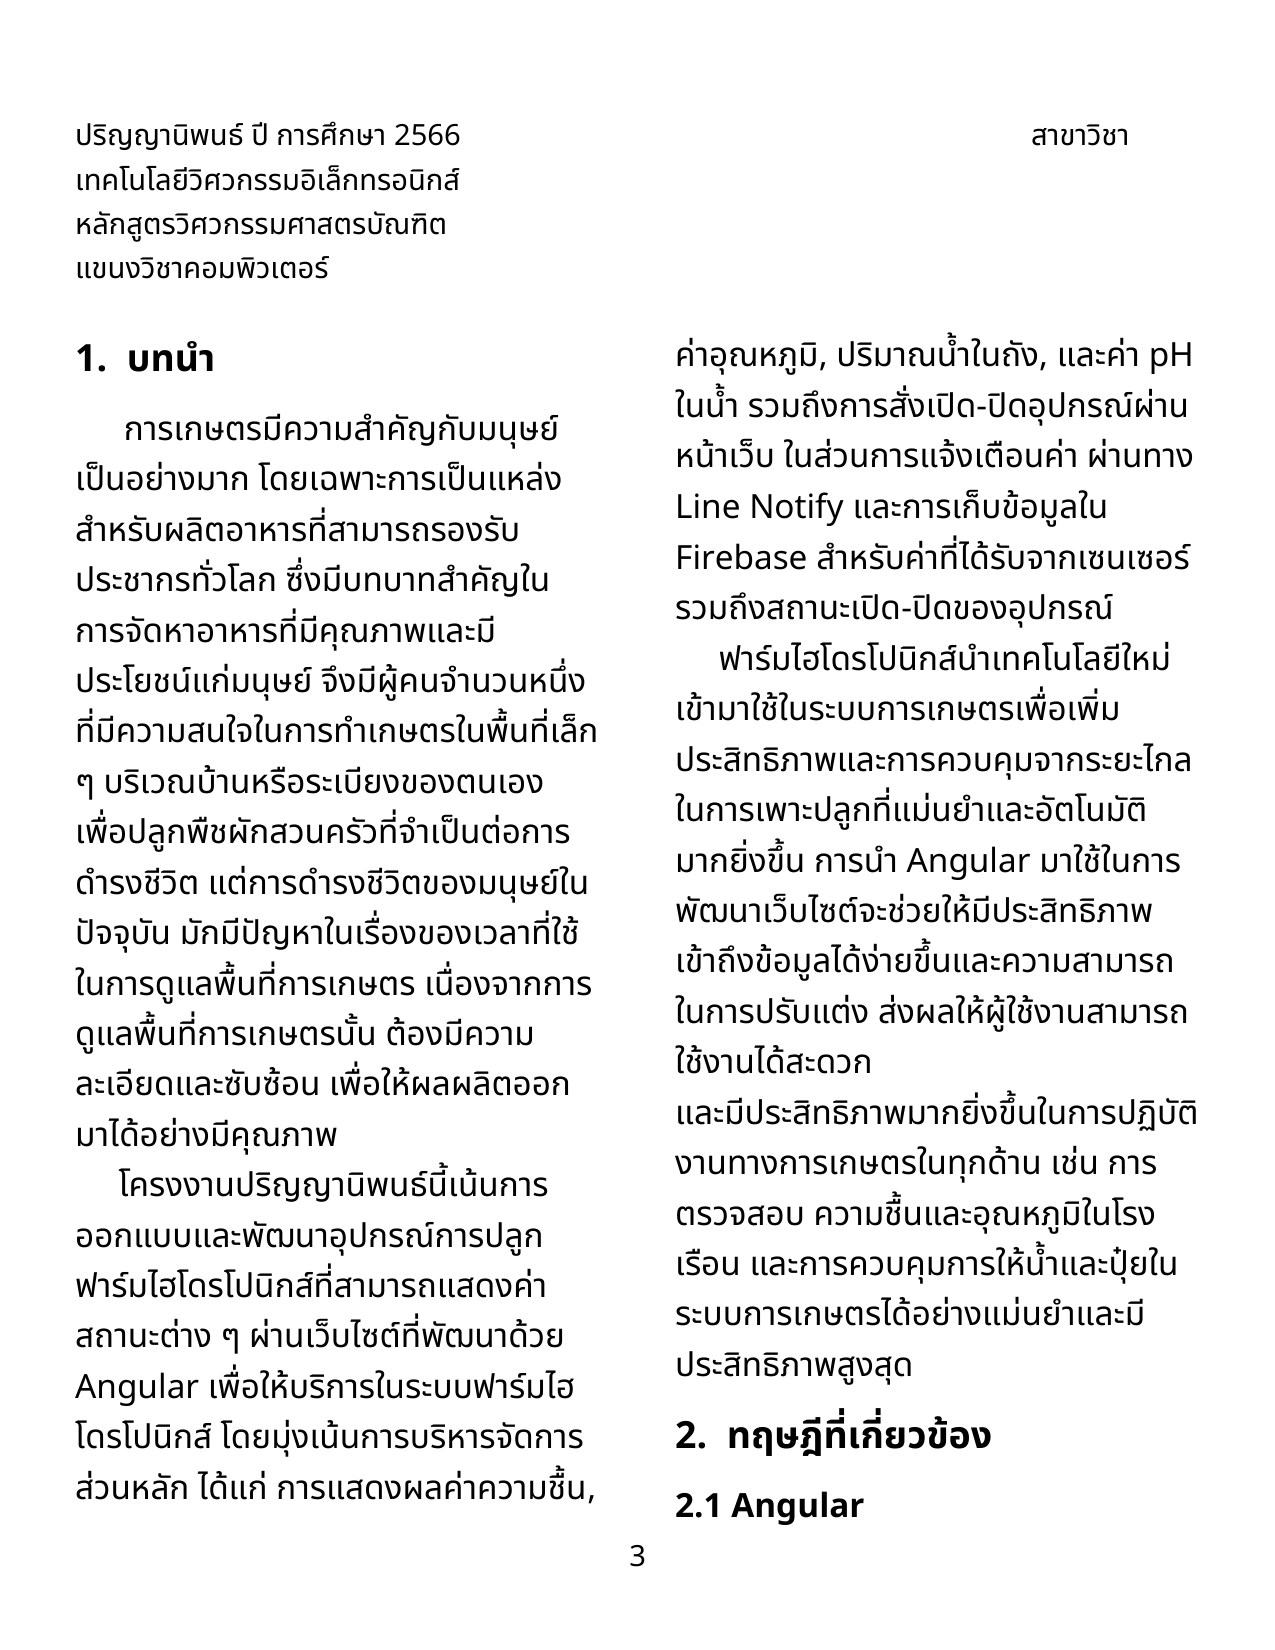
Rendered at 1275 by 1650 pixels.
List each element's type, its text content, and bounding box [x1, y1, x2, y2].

text 2.1 Angular [675, 1482, 1200, 1527]
text โครงงานปริญญานิพนธ์นี้เน้นการออกแบบและพัฒนาอุปกรณ์การปลูกฟาร์มไฮโดรโปนิกส์ที่สามารถแสดงค่าสถานะต่าง ๆ ผ่านเว็บไซต์ที่พัฒนาด้วย Angular เพื่อให้บริการในระบบฟาร์มไฮโดรโปนิกส์ โดยมุ่งเน้นการบริหารจัดการส่วนหลัก ได้แก่ การแสดงผลค่าความชื้น, ค่าอุณหภูมิ, ปริมาณน้ำในถัง, และค่า pH ในน้ำ รวมถึงการสั่งเปิด-ปิดอุปกรณ์ผ่านหน้าเว็บ ในส่วนการแจ้งเตือนค่า ผ่านทาง Line Notify และการเก็บข้อมูลใน Firebase สำหรับค่าที่ได้รับจากเซนเซอร์ รวมถึงสถานะเปิด-ปิดของอุปกรณ์ [75, 1161, 600, 1514]
text ฟาร์มไฮโดรโปนิกส์นำเทคโนโลยีใหม่ เข้ามาใช้ในระบบการเกษตรเพื่อเพิ่มประสิทธิภาพและการควบคุมจากระยะไกลในการเพาะปลูกที่แม่นยำและอัตโนมัติมากยิ่งขึ้น การนำ Angular มาใช้ในการพัฒนาเว็บไซต์จะช่วยให้มีประสิทธิภาพ เข้าถึงข้อมูลได้ง่ายขึ้นและความสามารถในการปรับแต่ง ส่งผลให้ผู้ใช้งานสามารถใช้งานได้สะดวก [675, 635, 1200, 1089]
text 2. ทฤษฎีที่เกี่ยวข้อง [675, 1408, 1200, 1465]
text โครงงานปริญญานิพนธ์นี้เน้นการออกแบบและพัฒนาอุปกรณ์การปลูกฟาร์มไฮโดรโปนิกส์ที่สามารถแสดงค่าสถานะต่าง ๆ ผ่านเว็บไซต์ที่พัฒนาด้วย Angular เพื่อให้บริการในระบบฟาร์มไฮโดรโปนิกส์ โดยมุ่งเน้นการบริหารจัดการส่วนหลัก ได้แก่ การแสดงผลค่าความชื้น, ค่าอุณหภูมิ, ปริมาณน้ำในถัง, และค่า pH ในน้ำ รวมถึงการสั่งเปิด-ปิดอุปกรณ์ผ่านหน้าเว็บ ในส่วนการแจ้งเตือนค่า ผ่านทาง Line Notify และการเก็บข้อมูลใน Firebase สำหรับค่าที่ได้รับจากเซนเซอร์ รวมถึงสถานะเปิด-ปิดของอุปกรณ์ [675, 331, 1200, 635]
text และมีประสิทธิภาพมากยิ่งขึ้นในการปฏิบัติงานทางการเกษตรในทุกด้าน เช่น การตรวจสอบ ความชื้นและอุณหภูมิในโรงเรือน และการควบคุมการให้น้ำและปุ๋ยในระบบการเกษตรได้อย่างแม่นยำและมีประสิทธิภาพสูงสุด [675, 1089, 1200, 1391]
text 1. บทนำ [75, 331, 600, 388]
text การเกษตรมีความสำคัญกับมนุษย์เป็นอย่างมาก โดยเฉพาะการเป็นแหล่งสำหรับผลิตอาหารที่สามารถรองรับประชากรทั่วโลก ซึ่งมีบทบาทสำคัญในการจัดหาอาหารที่มีคุณภาพและมีประโยชน์แก่มนุษย์ จึงมีผู้คนจำนวนหนึ่งที่มีความสนใจในการทำเกษตรในพื้นที่เล็ก ๆ บริเวณบ้านหรือระเบียงของตนเอง เพื่อปลูกพืชผักสวนครัวที่จำเป็นต่อการดำรงชีวิต แต่การดำรงชีวิตของมนุษย์ในปัจจุบัน มักมีปัญหาในเรื่องของเวลาที่ใช้ในการดูแลพื้นที่การเกษตร เนื่องจากการดูแลพื้นที่การเกษตรนั้น ต้องมีความละเอียดและซับซ้อน เพื่อให้ผลผลิตออกมาได้อย่างมีคุณภาพ [75, 405, 600, 1161]
